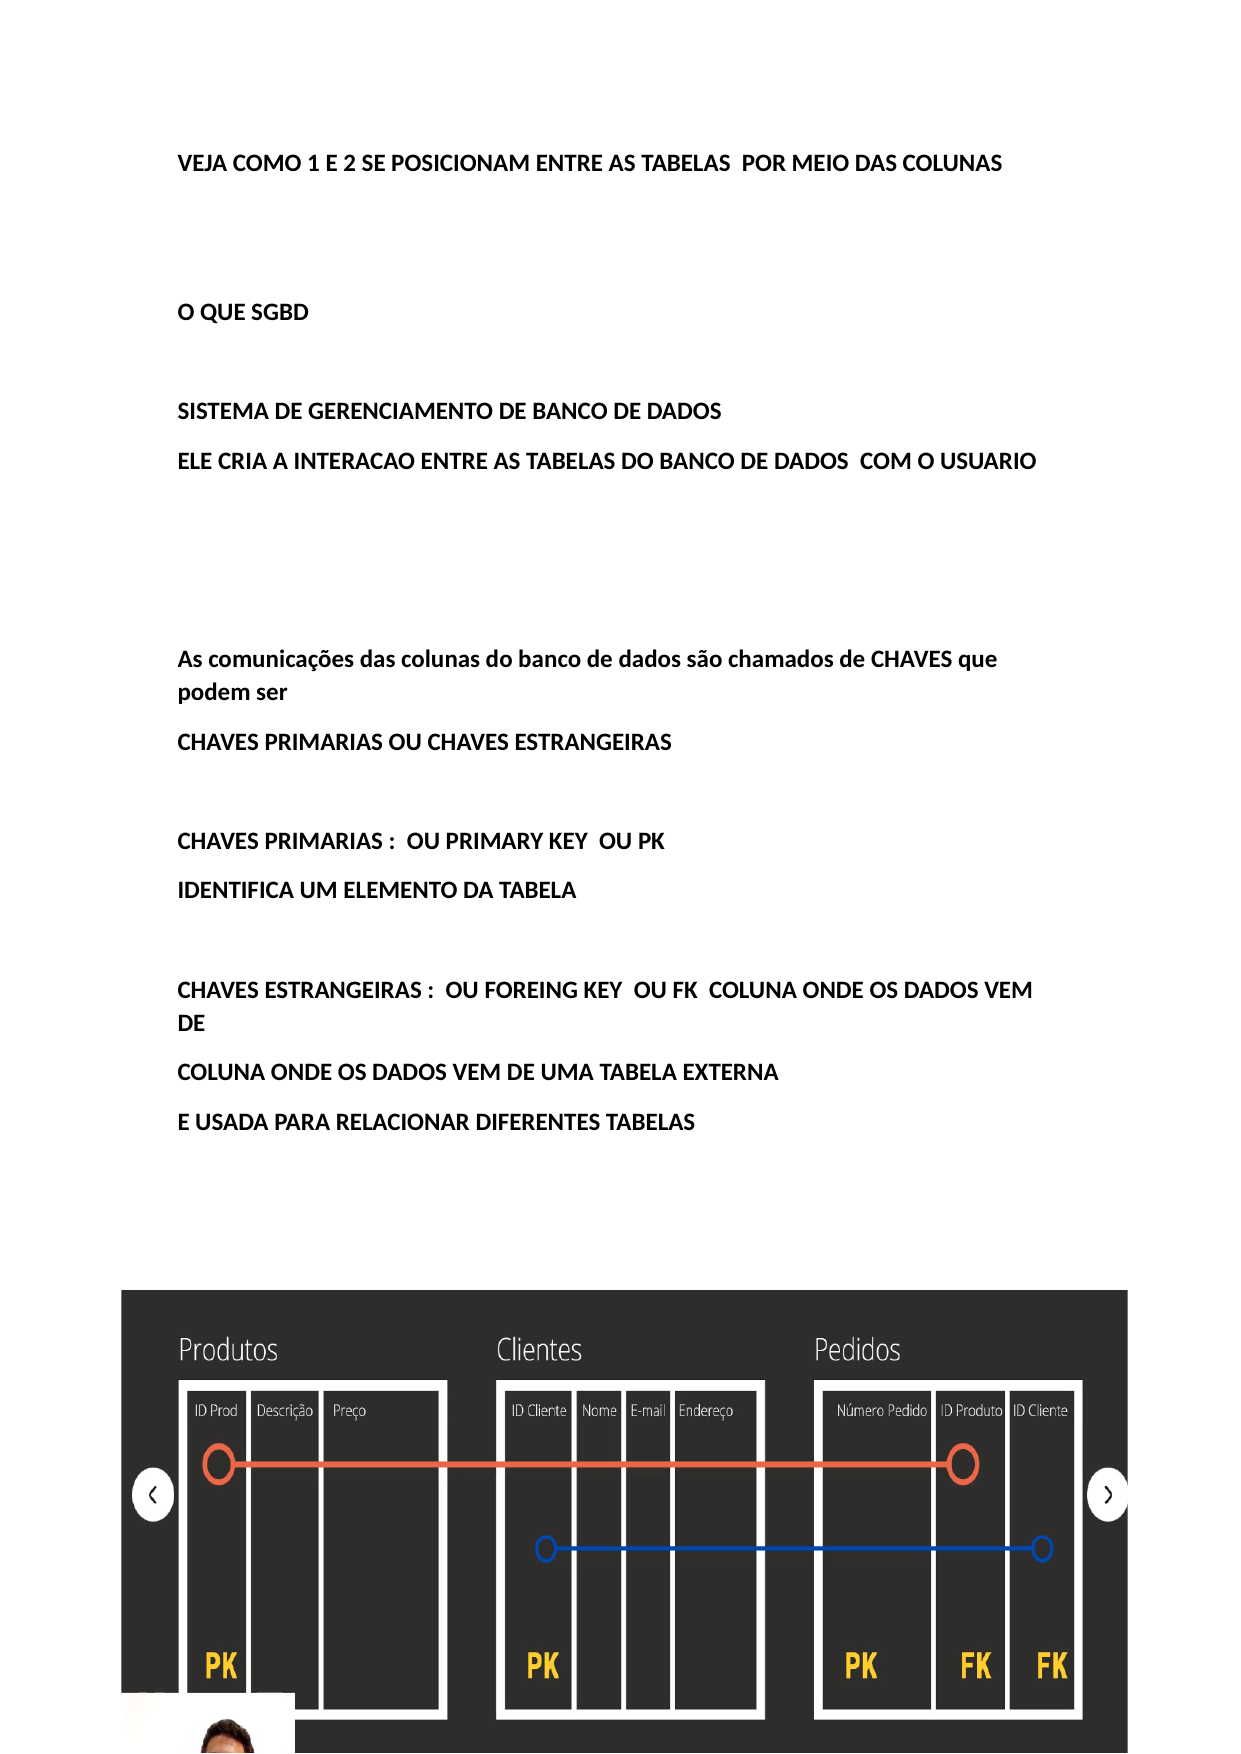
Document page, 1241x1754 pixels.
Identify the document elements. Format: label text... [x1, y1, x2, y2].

text VEJA COMO 1 E 2 SE POSICIONAM ENTRE AS TABELAS POR MEIO DAS COLUNAS [177, 148, 1063, 178]
text E USADA PARA RELACIONAR DIFERENTES TABELAS [177, 1106, 1063, 1136]
picture [121, 1290, 1128, 1753]
text As comunicações das colunas do banco de dados são chamados de CHAVES que podem ser [177, 643, 1063, 707]
text IDENTIFICA UM ELEMENTO DA TABELA [177, 875, 1063, 905]
text CHAVES ESTRANGEIRAS : OU FOREING KEY OU FK COLUNA ONDE OS DADOS VEM DE [177, 974, 1063, 1037]
text CHAVES PRIMARIAS OU CHAVES ESTRANGEIRAS [177, 726, 1063, 756]
text SISTEMA DE GERENCIAMENTO DE BANCO DE DADOS [177, 396, 1063, 426]
text O QUE SGBD [177, 296, 1063, 327]
text ELE CRIA A INTERACAO ENTRE AS TABELAS DO BANCO DE DADOS COM O USUARIO [177, 445, 1063, 476]
text COLUNA ONDE OS DADOS VEM DE UMA TABELA EXTERNA [177, 1056, 1063, 1087]
text CHAVES PRIMARIAS : OU PRIMARY KEY OU PK [177, 825, 1063, 856]
